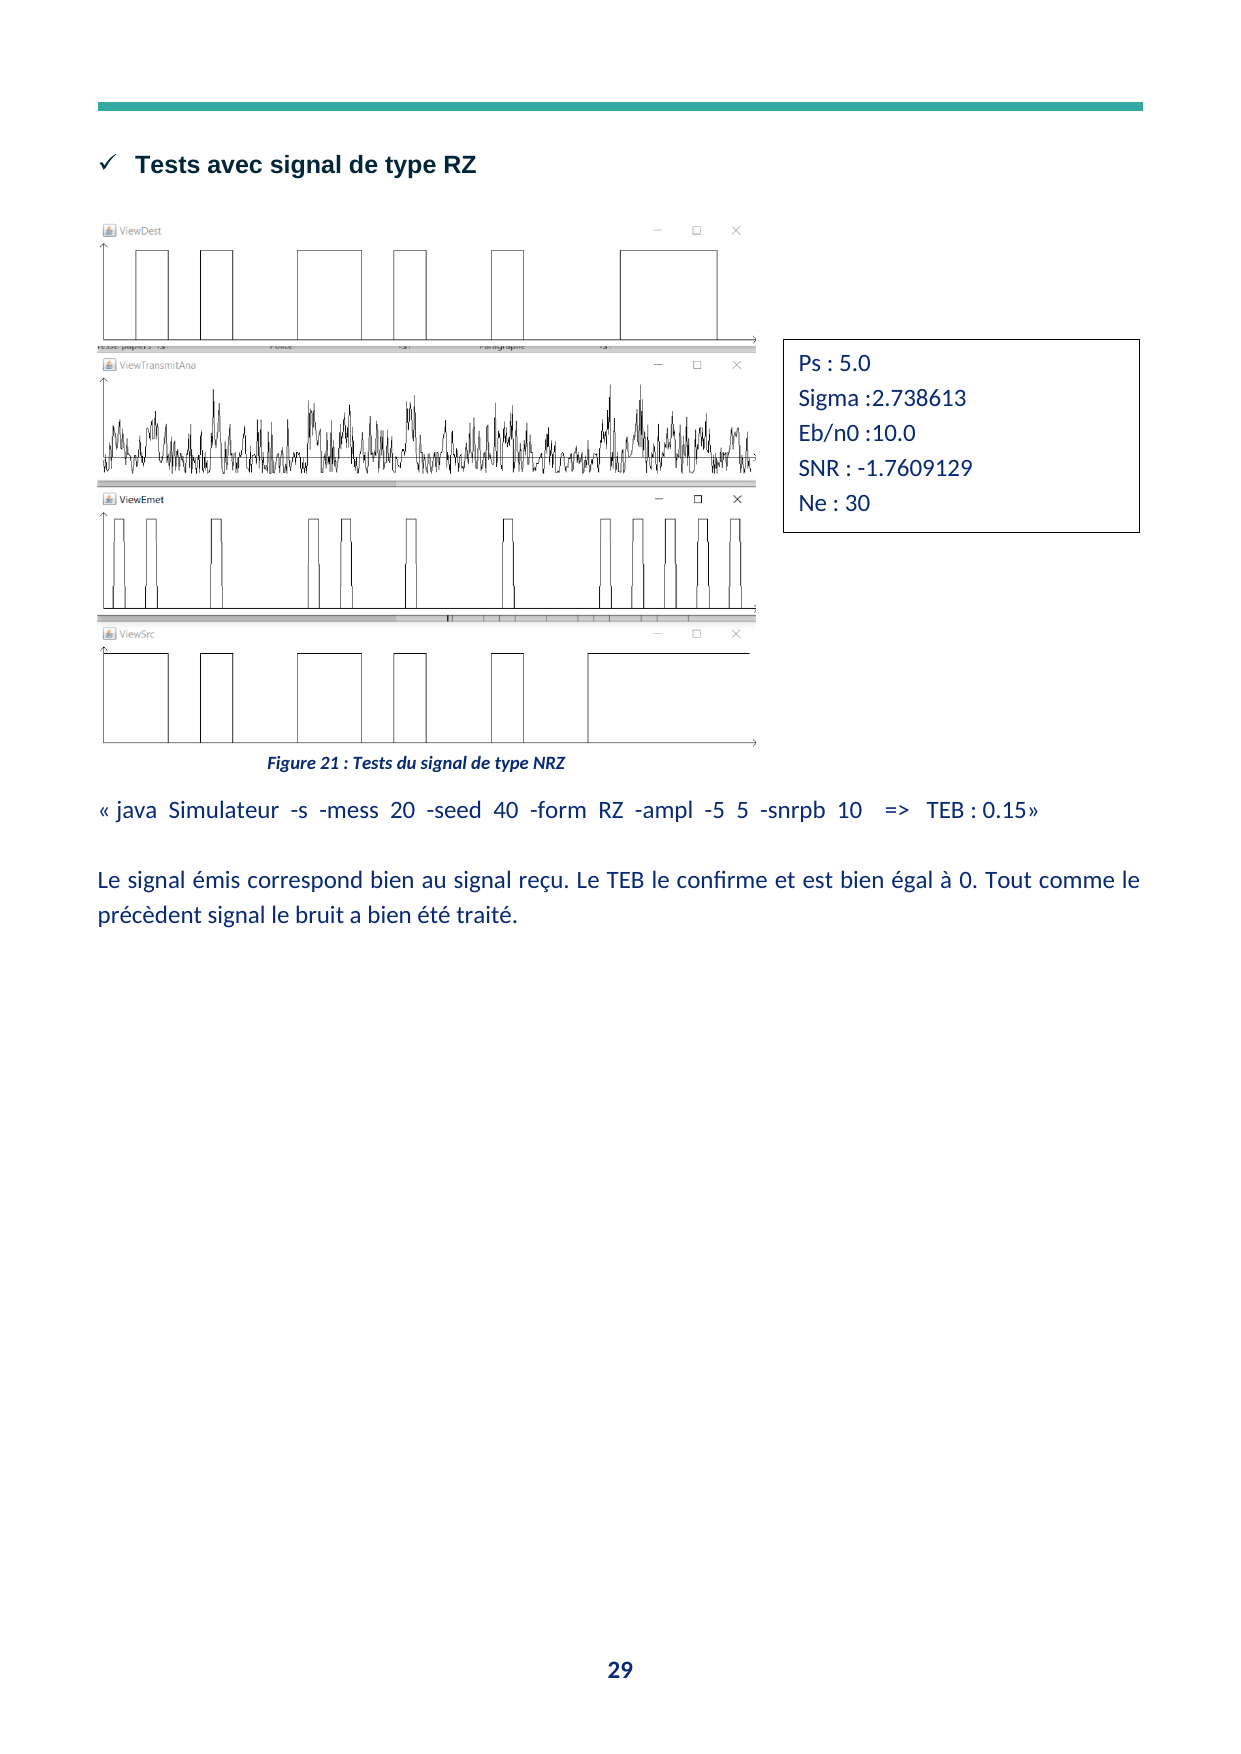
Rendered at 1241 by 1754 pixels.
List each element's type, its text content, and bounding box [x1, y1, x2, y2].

text « java Simulateur -s -mess 20 -seed 40 -form RZ -ampl -5 5 -snrpb 10 => TEB : 0.15» [97, 795, 1143, 825]
picture [97, 218, 756, 747]
text Le signal émis correspond bien au signal reçu. Le TEB le confirme et est bien égal à 0. Tout comme le précèdent signal le bruit a bien été traité. [97, 865, 1143, 930]
subtitle Tests avec signal de type RZ [97, 150, 1143, 179]
